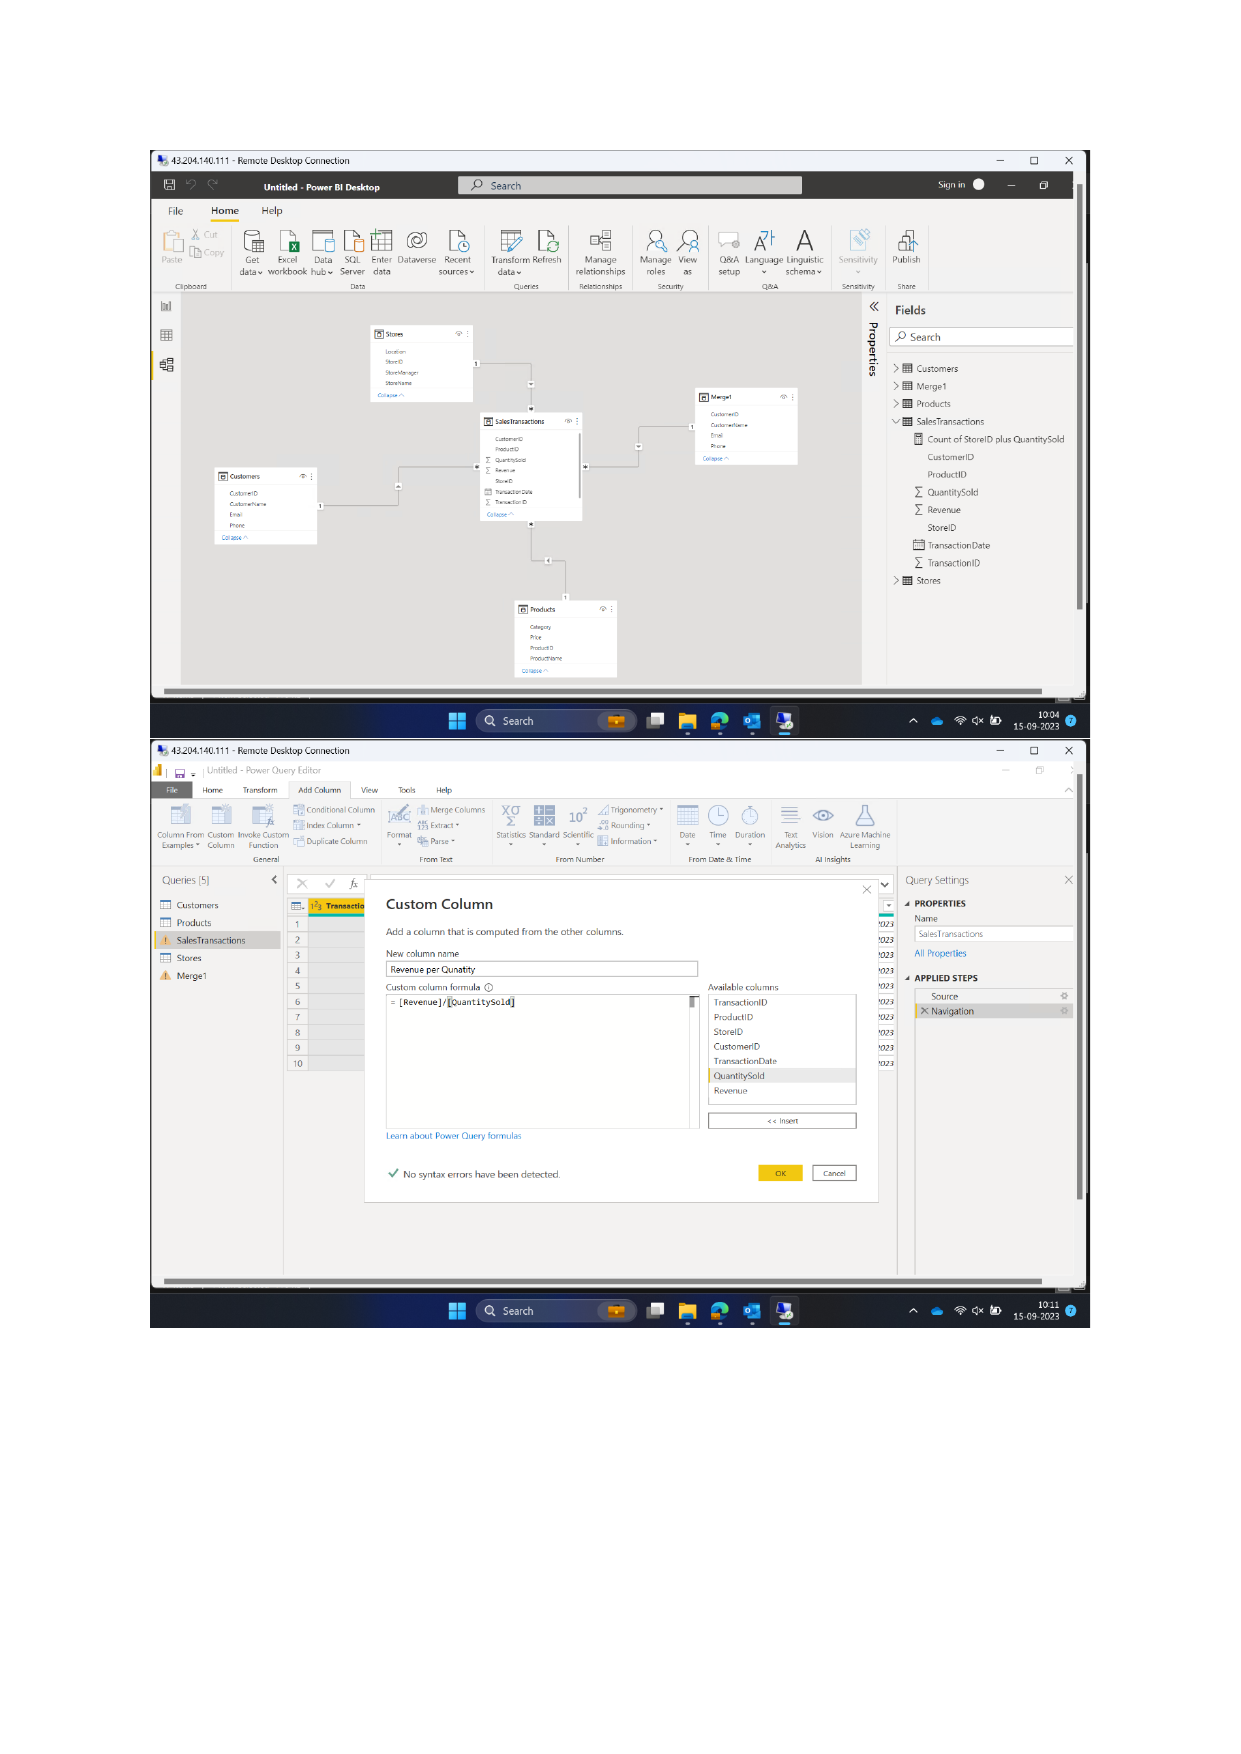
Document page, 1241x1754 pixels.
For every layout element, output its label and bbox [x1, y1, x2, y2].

picture [150, 150, 1091, 738]
picture [150, 739, 1091, 1328]
